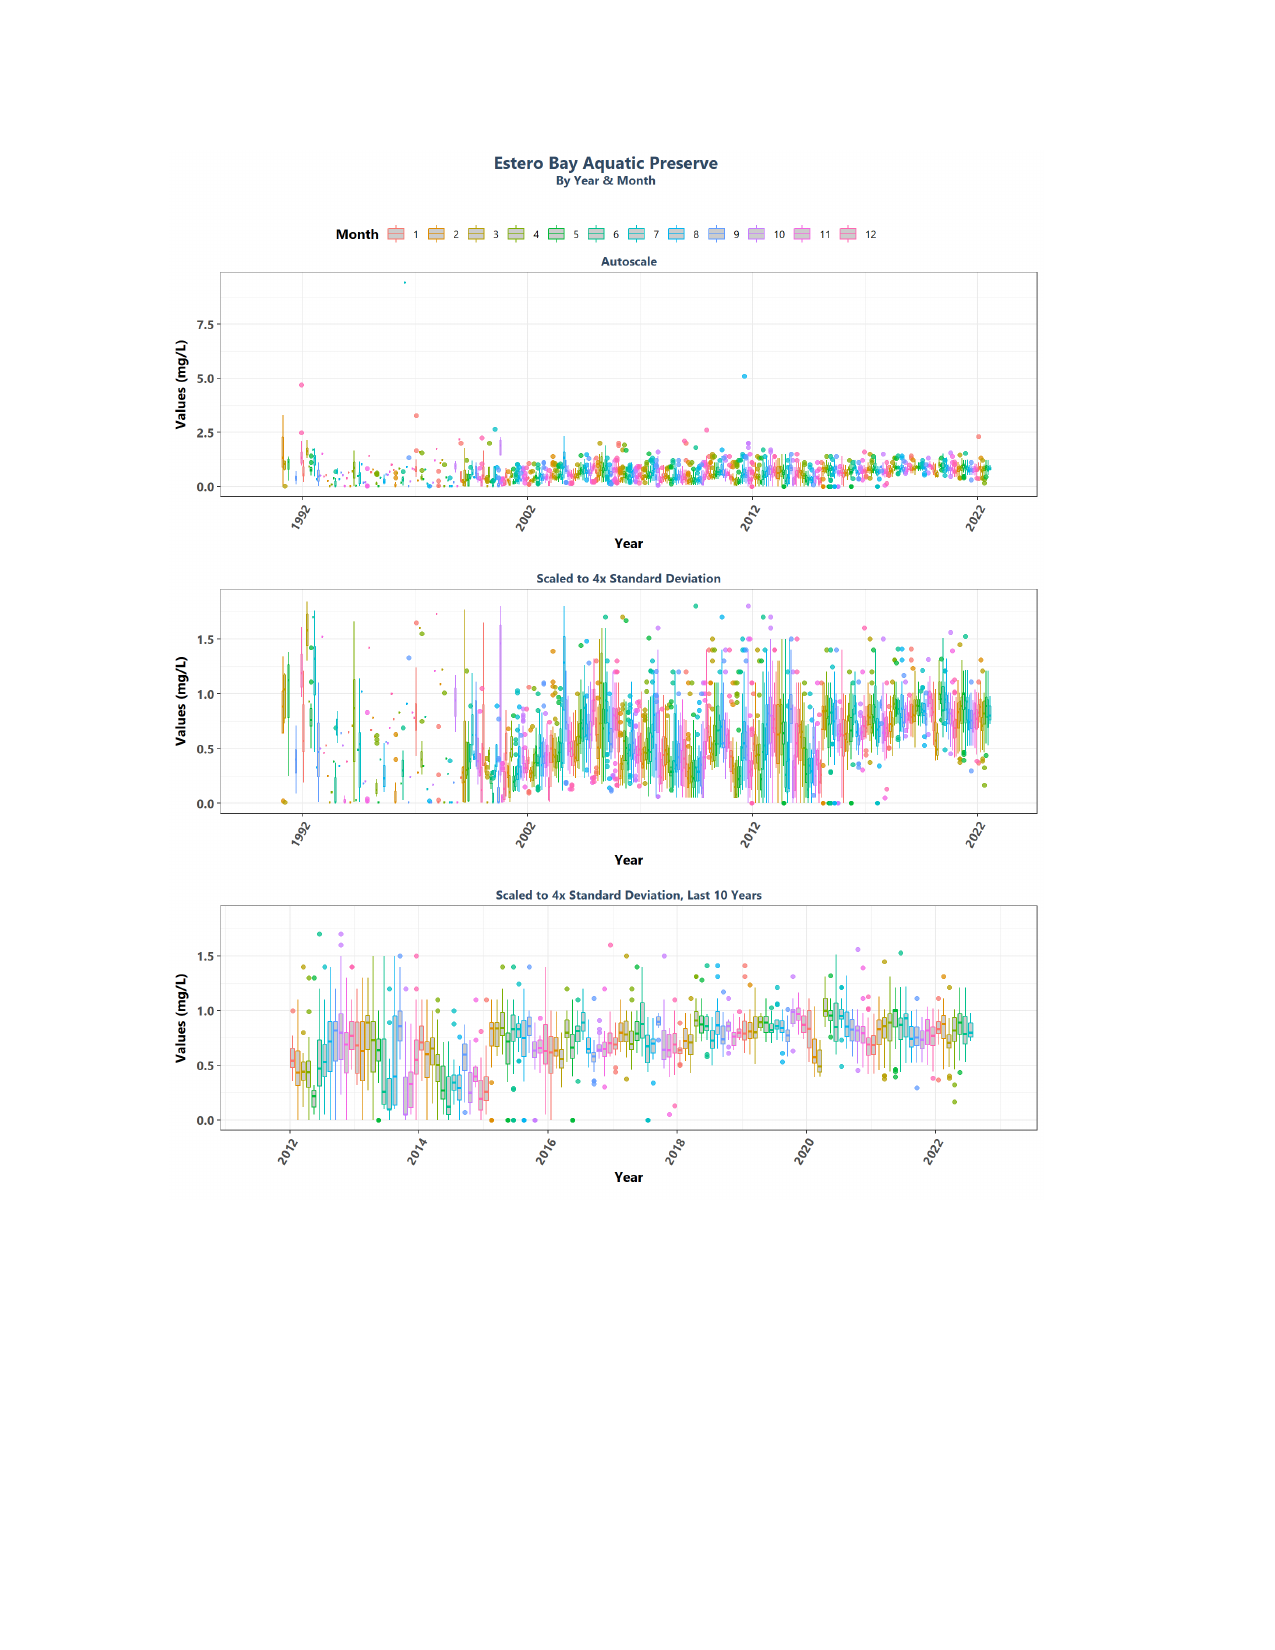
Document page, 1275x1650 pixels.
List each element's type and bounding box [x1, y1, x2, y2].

picture [168, 150, 1044, 1200]
